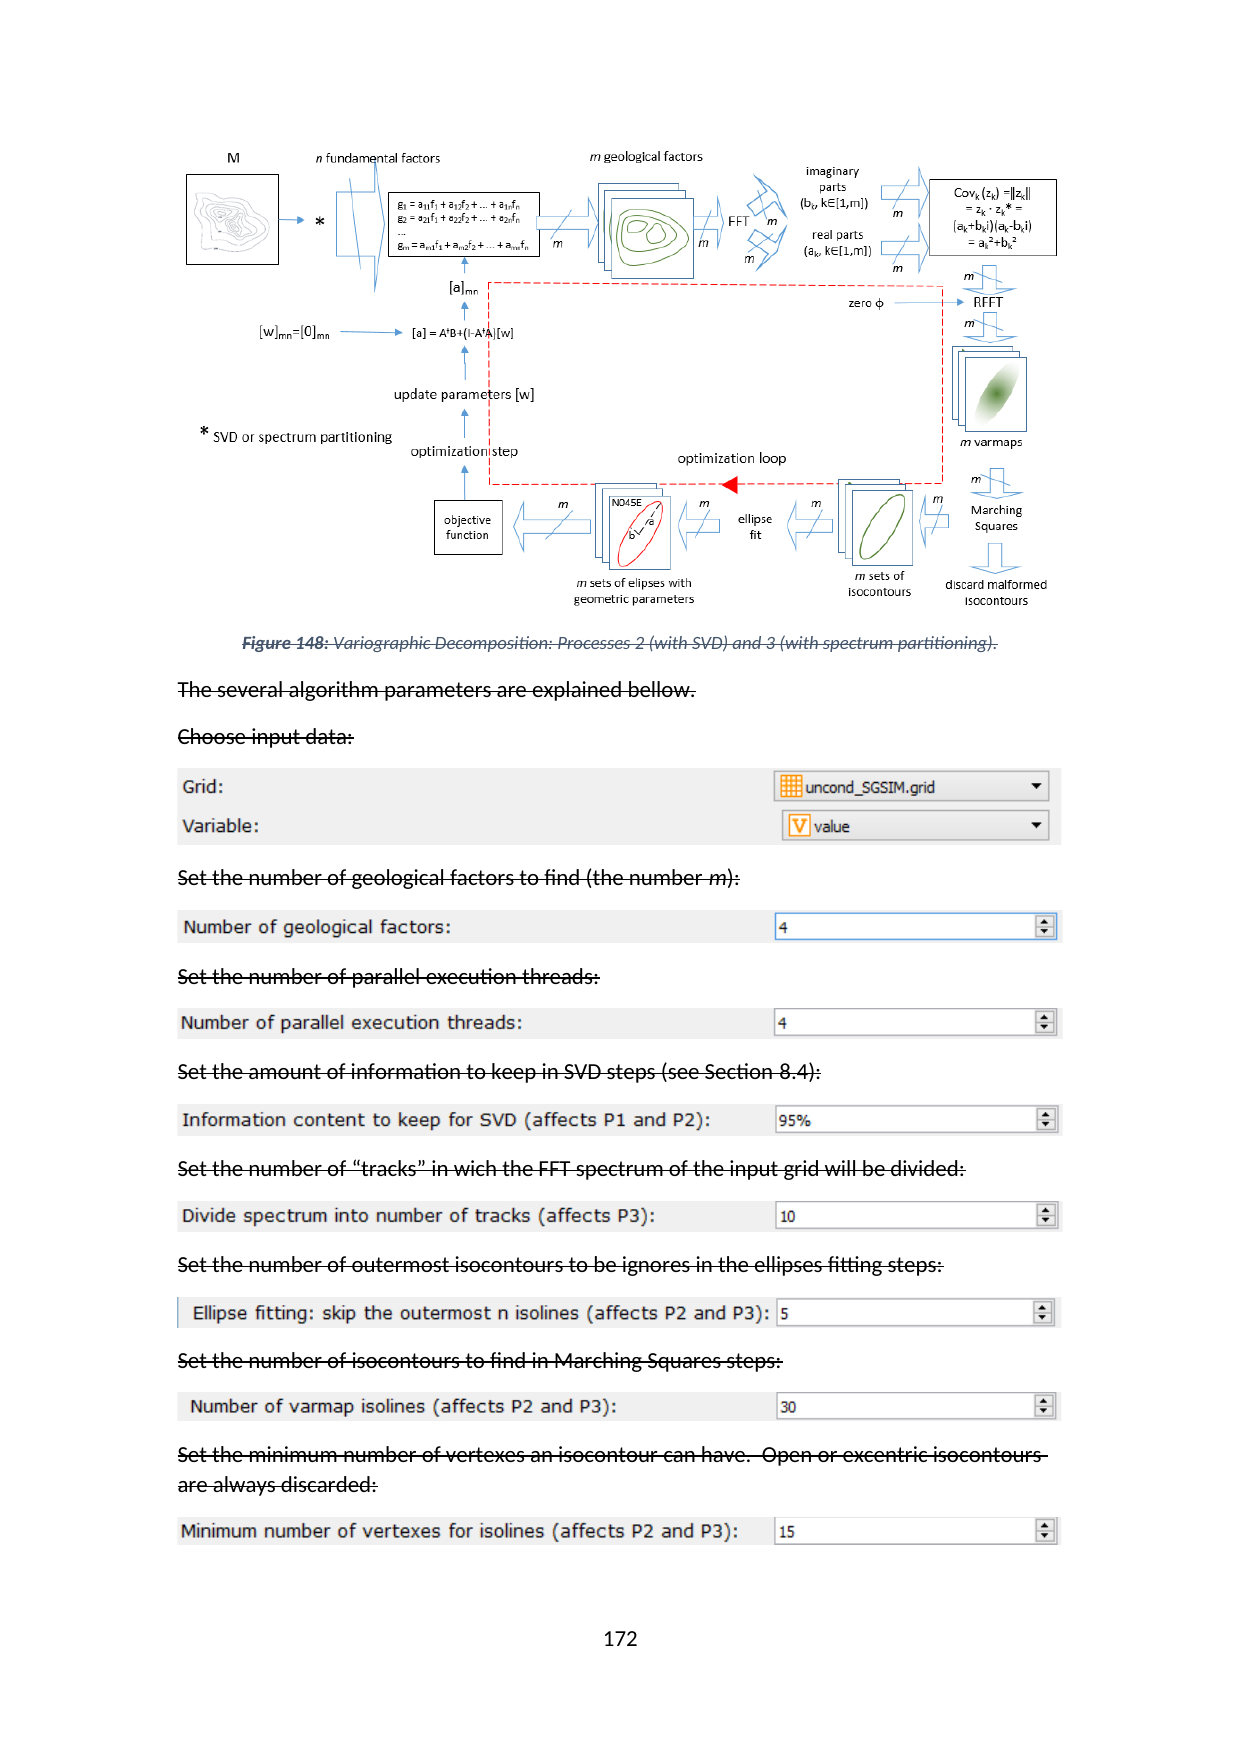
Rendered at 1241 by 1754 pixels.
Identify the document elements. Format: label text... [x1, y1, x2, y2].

text Choose input data: [177, 722, 1063, 750]
picture [177, 1517, 1062, 1545]
text Set the number of parallel execution threads: [177, 962, 1063, 990]
text The several algorithm parameters are explained bellow. [177, 675, 1063, 703]
picture [177, 768, 1062, 845]
picture [177, 1008, 1063, 1039]
picture [177, 1201, 1063, 1232]
picture [177, 147, 1063, 613]
text Set the number of “tracks” in wich the FFT spectrum of the input grid will be divided: [177, 1154, 1063, 1183]
picture [177, 1297, 1062, 1328]
text Set the number of geological factors to find (the number m): [177, 863, 1063, 891]
picture [177, 910, 1063, 943]
text Set the number of outermost isocontours to be ignores in the ellipses fitting steps: [177, 1250, 1063, 1278]
picture [177, 1392, 1062, 1421]
text Set the amount of information to keep in SVD steps (see Section 8.4): [177, 1057, 1063, 1086]
text Set the minimum number of vertexes an isocontour can have. Open or excentric isocontours are always discarded: [177, 1440, 1063, 1498]
text Set the number of isocontours to find in Marching Squares steps: [177, 1346, 1063, 1374]
picture [177, 1104, 1063, 1136]
text Figure 148: Variographic Decomposition: Processes 2 (with SVD) and 3 (with spectrum partitioning). [177, 631, 1063, 654]
